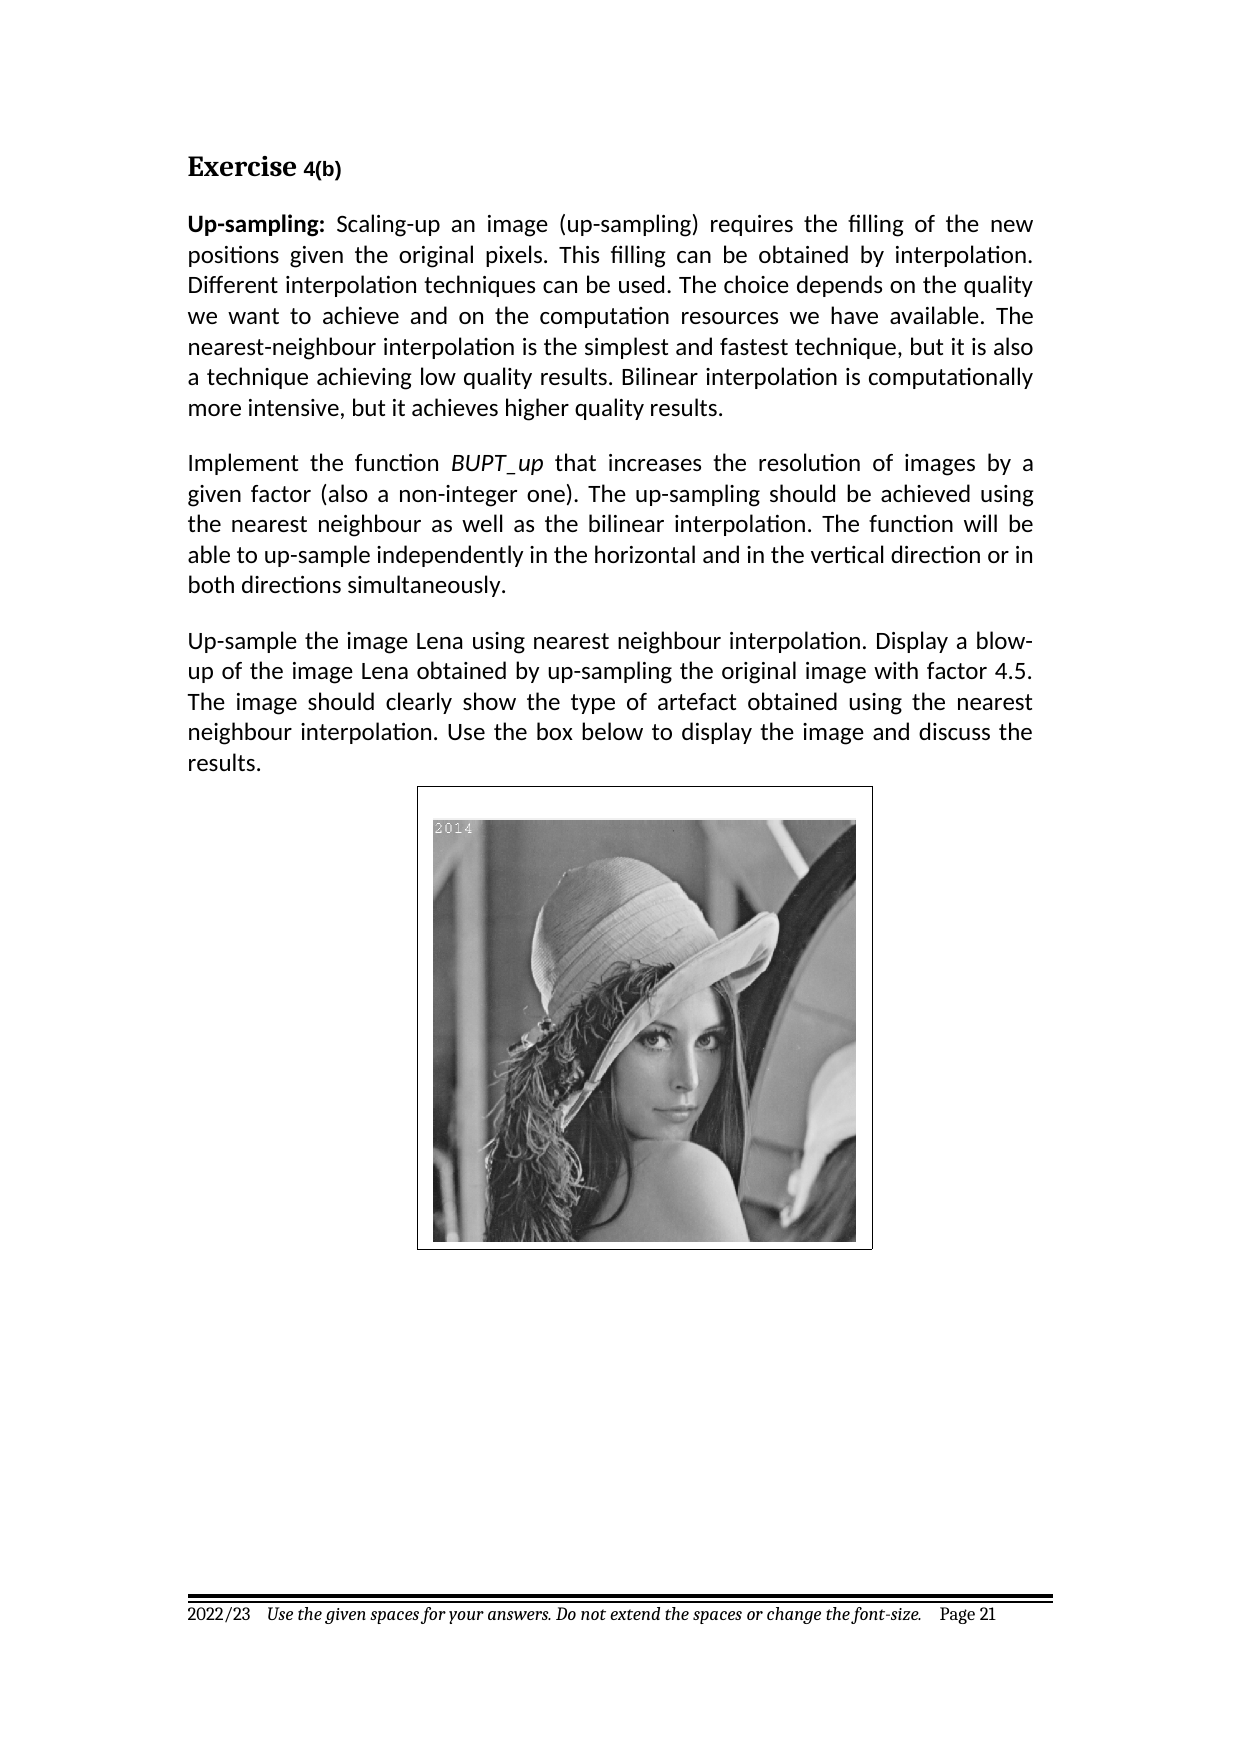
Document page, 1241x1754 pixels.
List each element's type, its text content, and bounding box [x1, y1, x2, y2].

picture [433, 818, 856, 1242]
text Up-sampling: Scaling-up an image (up-sampling) requires the filling of the new positions given the original pixels. This filling can be obtained by interpolation. Different interpolation techniques can be used. The choice depends on the quality we want to achieve and on the computation resources we have available. The nearest-neighbour interpolation is the simplest and fastest technique, but it is also a technique achieving low quality results. Bilinear interpolation is computationally more intensive, but it achieves higher quality results. [187, 208, 1035, 422]
text Up-sample the image Lena using nearest neighbour interpolation. Display a blow-up of the image Lena obtained by up-sampling the original image with factor 4.5. The image should clearly show the type of artefact obtained using the nearest neighbour interpolation. Use the box below to display the image and discuss the results. [187, 625, 1035, 777]
text Implement the function BUPT_up that increases the resolution of images by a given factor (also a non-integer one). The up-sampling should be achieved using the nearest neighbour as well as the bilinear interpolation. The function will be able to up-sample independently in the horizontal and in the vertical direction or in both directions simultaneously. [187, 447, 1035, 600]
subtitle Exercise 4(b) [187, 150, 1053, 183]
